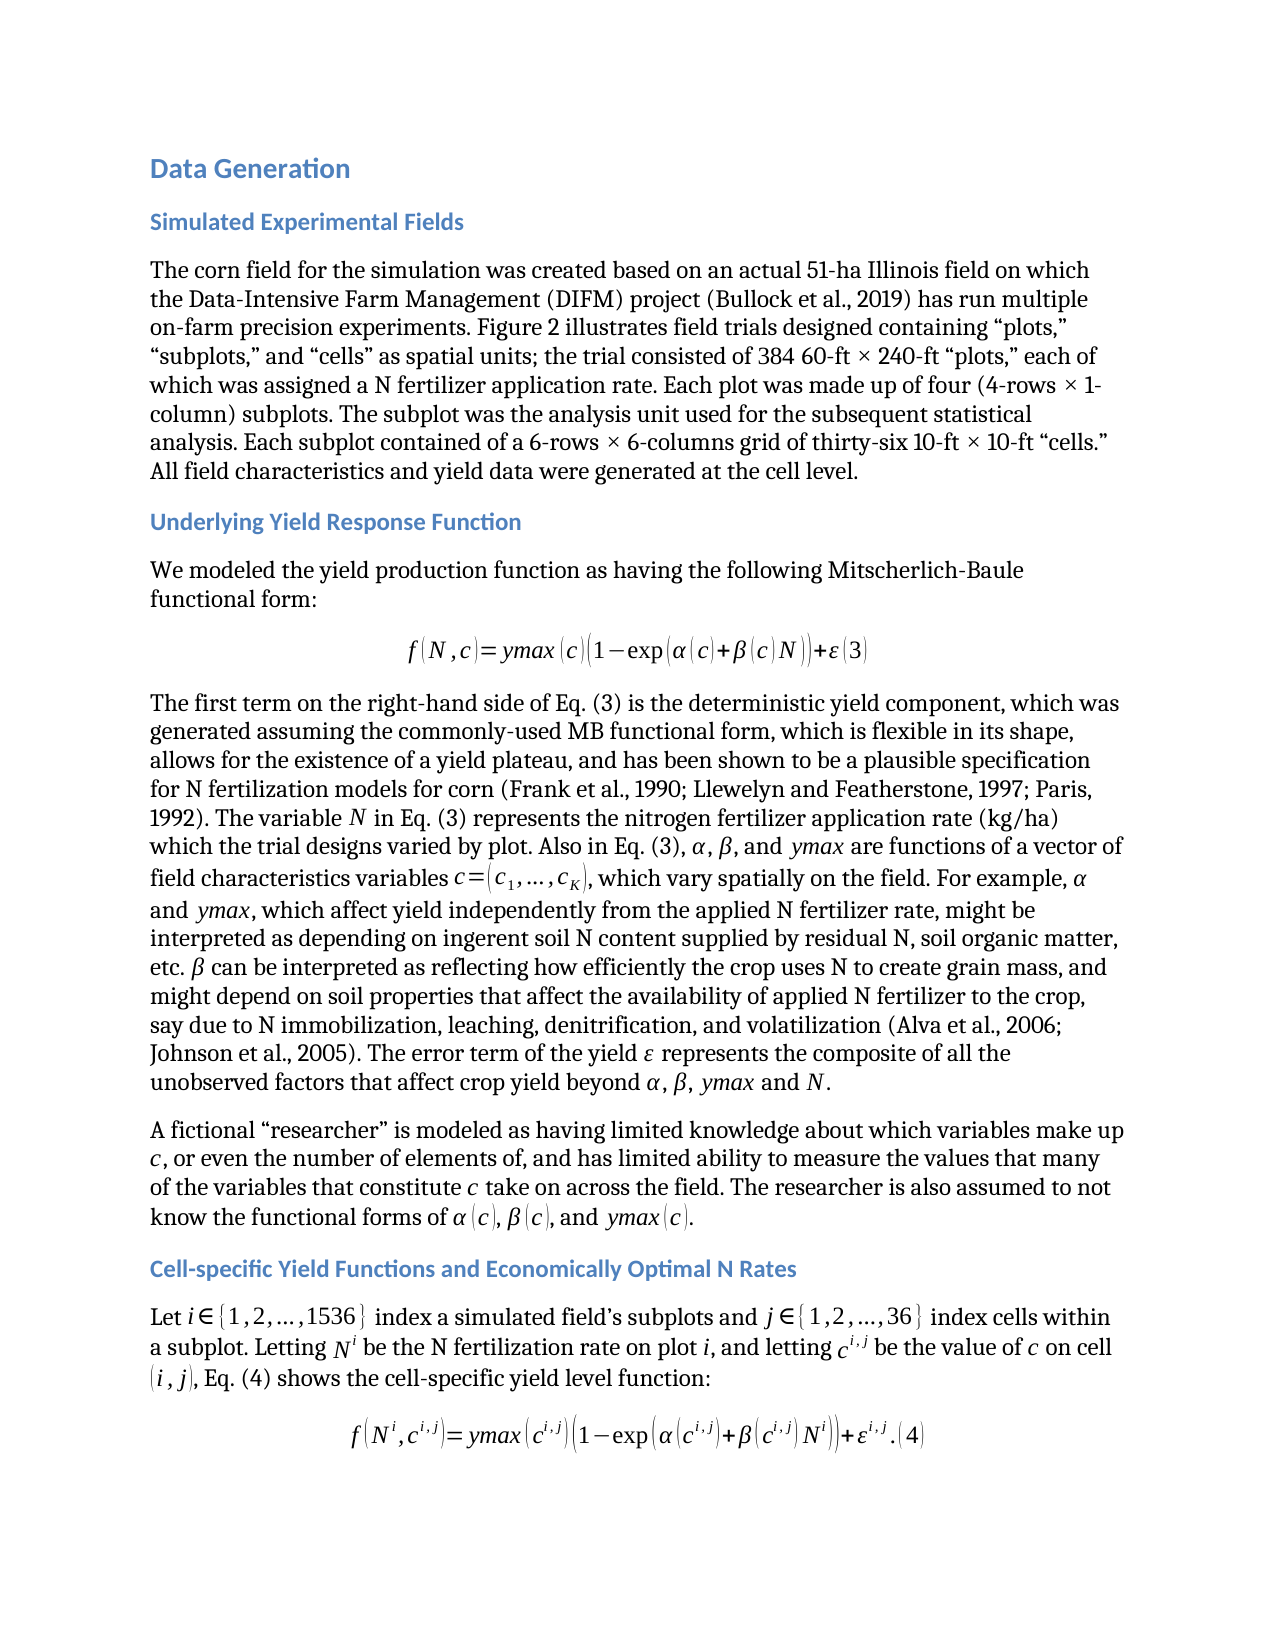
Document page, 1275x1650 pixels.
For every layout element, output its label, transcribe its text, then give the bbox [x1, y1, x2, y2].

text Let index a simulated field’s subplots and index cells within a subplot. Letting be the N fertilization rate on plot , and letting be the value of on cell , Eq. (4) shows the cell-specific yield level function: [150, 1303, 1125, 1393]
text A fictional “researcher” is modeled as having limited knowledge about which variables make up , or even the number of elements of, and has limited ability to measure the values that many of the variables that constitute take on across the field. The researcher is also assumed to not know the functional forms of , , and . [150, 1116, 1125, 1232]
subtitle Data Generation [150, 150, 1125, 186]
text The corn field for the simulation was created based on an actual 51-ha Illinois field on which the Data-Intensive Farm Management (DIFM) project (Bullock et al., 2019) has run multiple on-farm precision experiments. Figure 2 illustrates field trials designed containing “plots,” “subplots,” and “cells” as spatial units; the trial consisted of 60-ft 240-ft “plots,” each of which was assigned a N fertilizer application rate. Each plot was made up of four (4-rows 1-column) subplots. The subplot was the analysis unit used for the subsequent statistical analysis. Each subplot contained of a 6-rows 6-columns grid of thirty-six 10-ft 10-ft “cells.” All field characteristics and yield data were generated at the cell level. [150, 256, 1125, 486]
subtitle Simulated Experimental Fields [150, 206, 1125, 237]
text We modeled the yield production function as having the following Mitscherlich-Baule functional form: [150, 556, 1125, 613]
text The first term on the right-hand side of Eq. (3) is the deterministic yield component, which was generated assuming the commonly-used MB functional form, which is flexible in its shape, allows for the existence of a yield plateau, and has been shown to be a plausible specification for N fertilization models for corn (Frank et al., 1990; Llewelyn and Featherstone, 1997; Paris, 1992). The variable in Eq. (3) represents the nitrogen fertilizer application rate (kg/ha) which the trial designs varied by plot. Also in Eq. (3), , , and are functions of a vector of field characteristics variables , which vary spatially on the field. For example, and , which affect yield independently from the applied N fertilizer rate, might be interpreted as depending on ingerent soil N content supplied by residual N, soil organic matter, etc. can be interpreted as reflecting how efficiently the crop uses N to create grain mass, and might depend on soil properties that affect the availability of applied N fertilizer to the crop, say due to N immobilization, leaching, denitrification, and volatilization (Alva et al., 2006; Johnson et al., 2005). The error term of the yield represents the composite of all the unobserved factors that affect crop yield beyond , , and . [150, 688, 1125, 1097]
subtitle Underlying Yield Response Function [150, 507, 1125, 537]
subtitle Cell-specific Yield Functions and Economically Optimal N Rates [150, 1253, 1125, 1284]
